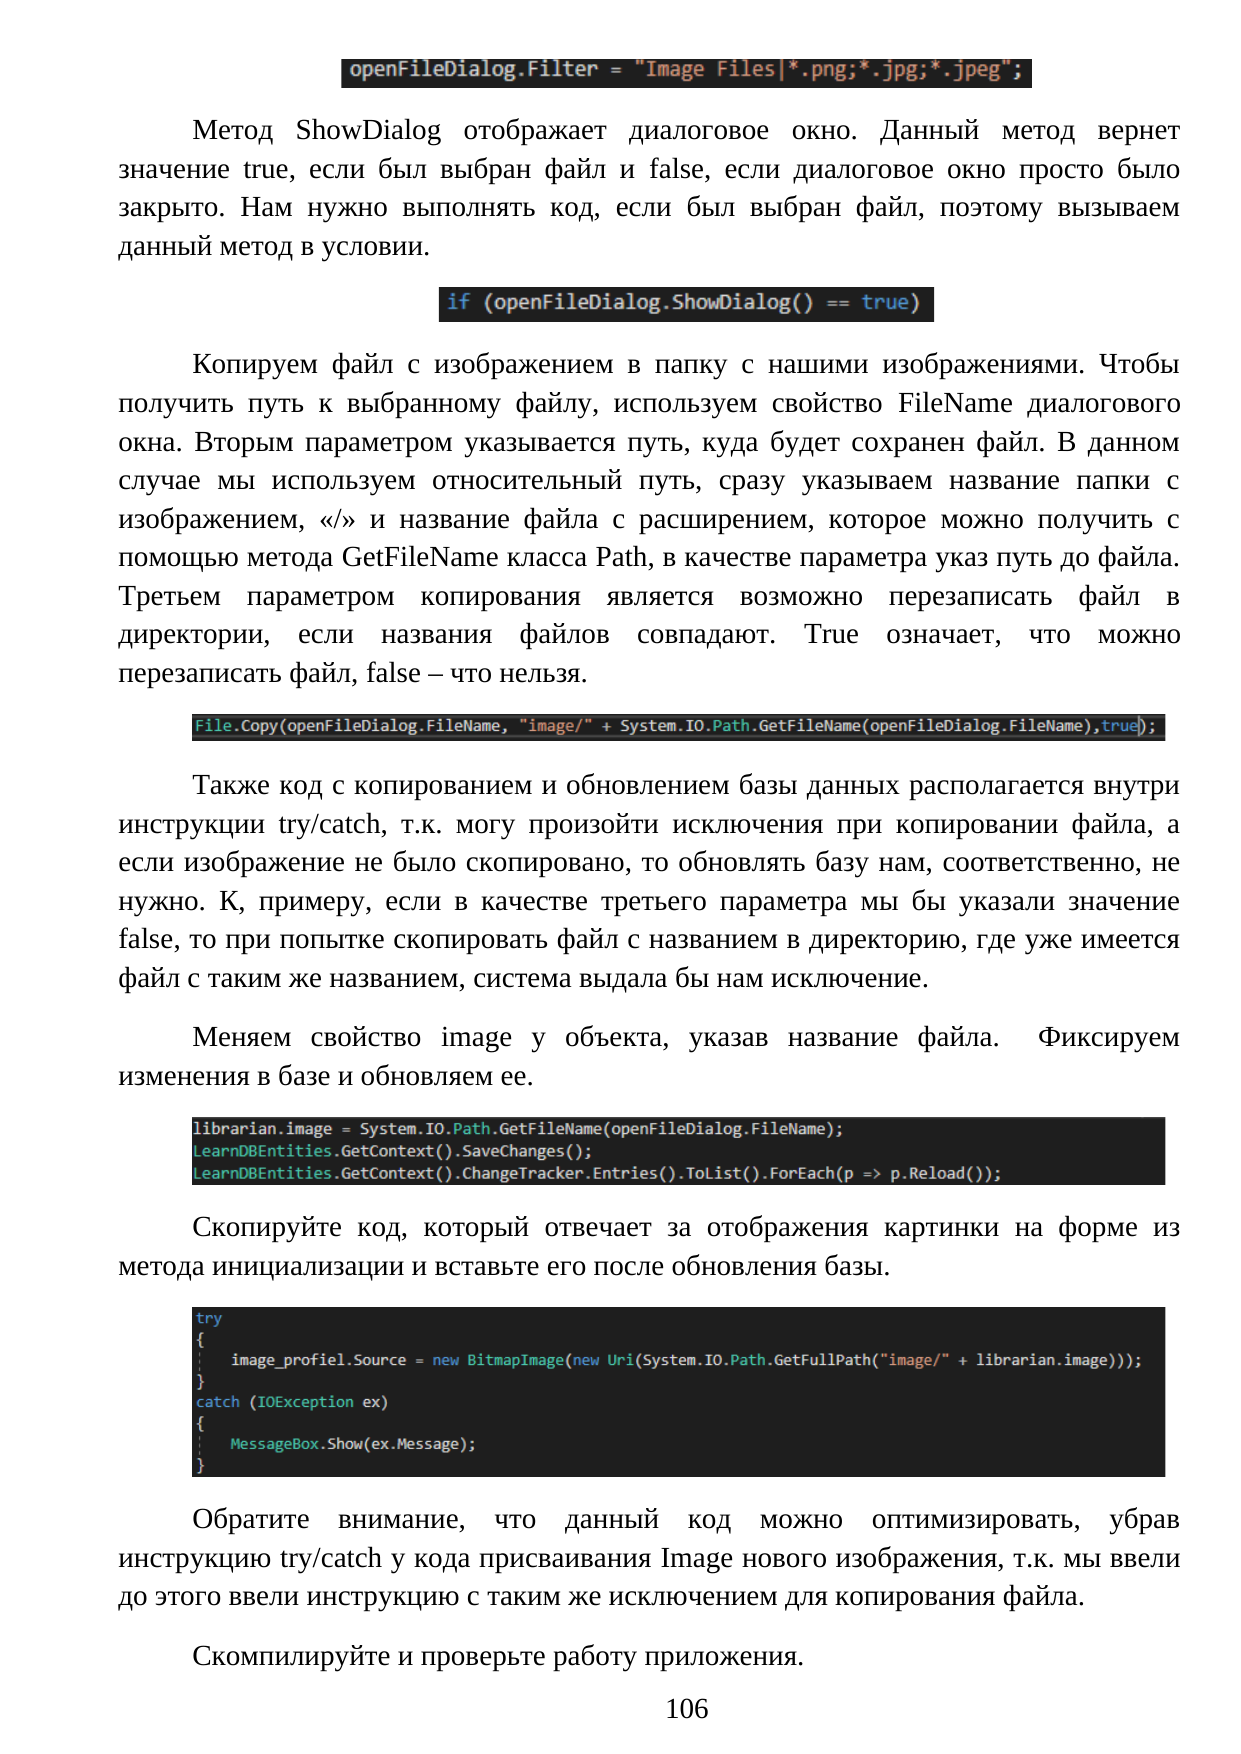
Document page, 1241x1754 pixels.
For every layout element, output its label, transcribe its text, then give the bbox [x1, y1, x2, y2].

text Обратите внимание, что данный код можно оптимизировать, убрав инструкцию try/catch у кода присваивания Image нового изображения, т.к. мы ввели до этого ввели инструкцию с таким же исключением для копирования файла. [118, 1501, 1181, 1612]
text Меняем свойство image у объекта, указав название файла. Фиксируем изменения в базе и обновляем ее. [118, 1019, 1181, 1091]
text Также код с копированием и обновлением базы данных располагается внутри инструкции try/catch, т.к. могу произойти исключения при копировании файла, а если изображение не было скопировано, то обновлять базу нам, соответственно, не нужно. К, примеру, если в качестве третьего параметра мы бы указали значение false, то при попытке скопировать файл с названием в директорию, где уже имеется файл с таким же названием, система выдала бы нам исключение. [118, 767, 1181, 993]
picture [192, 1117, 1166, 1185]
text Скопируйте код, который отвечает за отображения картинки на форме из метода инициализации и вставьте его после обновления базы. [118, 1209, 1181, 1282]
text Копируем файл с изображением в папку с нашими изображениями. Чтобы получить путь к выбранному файлу, используем свойство FileName диалогового окна. Вторым параметром указывается путь, куда будет сохранен файл. В данном случае мы используем относительный путь, сразу указываем название папки с изображением, «/» и название файла с расширением, которое можно получить с помощью метода GetFileName класса Path, в качестве параметра указ путь до файла. Третьем параметром копирования является возможно перезаписать файл в директории, если названия файлов совпадают. True означает, что можно перезаписать файл, false – что нельзя. [118, 347, 1181, 688]
picture [192, 1307, 1166, 1477]
picture [192, 714, 1166, 741]
text Скомпилируйте и проверьте работу приложения. [118, 1638, 1181, 1671]
picture [438, 287, 935, 322]
picture [341, 59, 1032, 88]
text Метод ShowDialog отображает диалоговое окно. Данный метод вернет значение true, если был выбран файл и false, если диалоговое окно просто было закрыто. Нам нужно выполнять код, если был выбран файл, поэтому вызываем данный метод в условии. [118, 112, 1181, 261]
